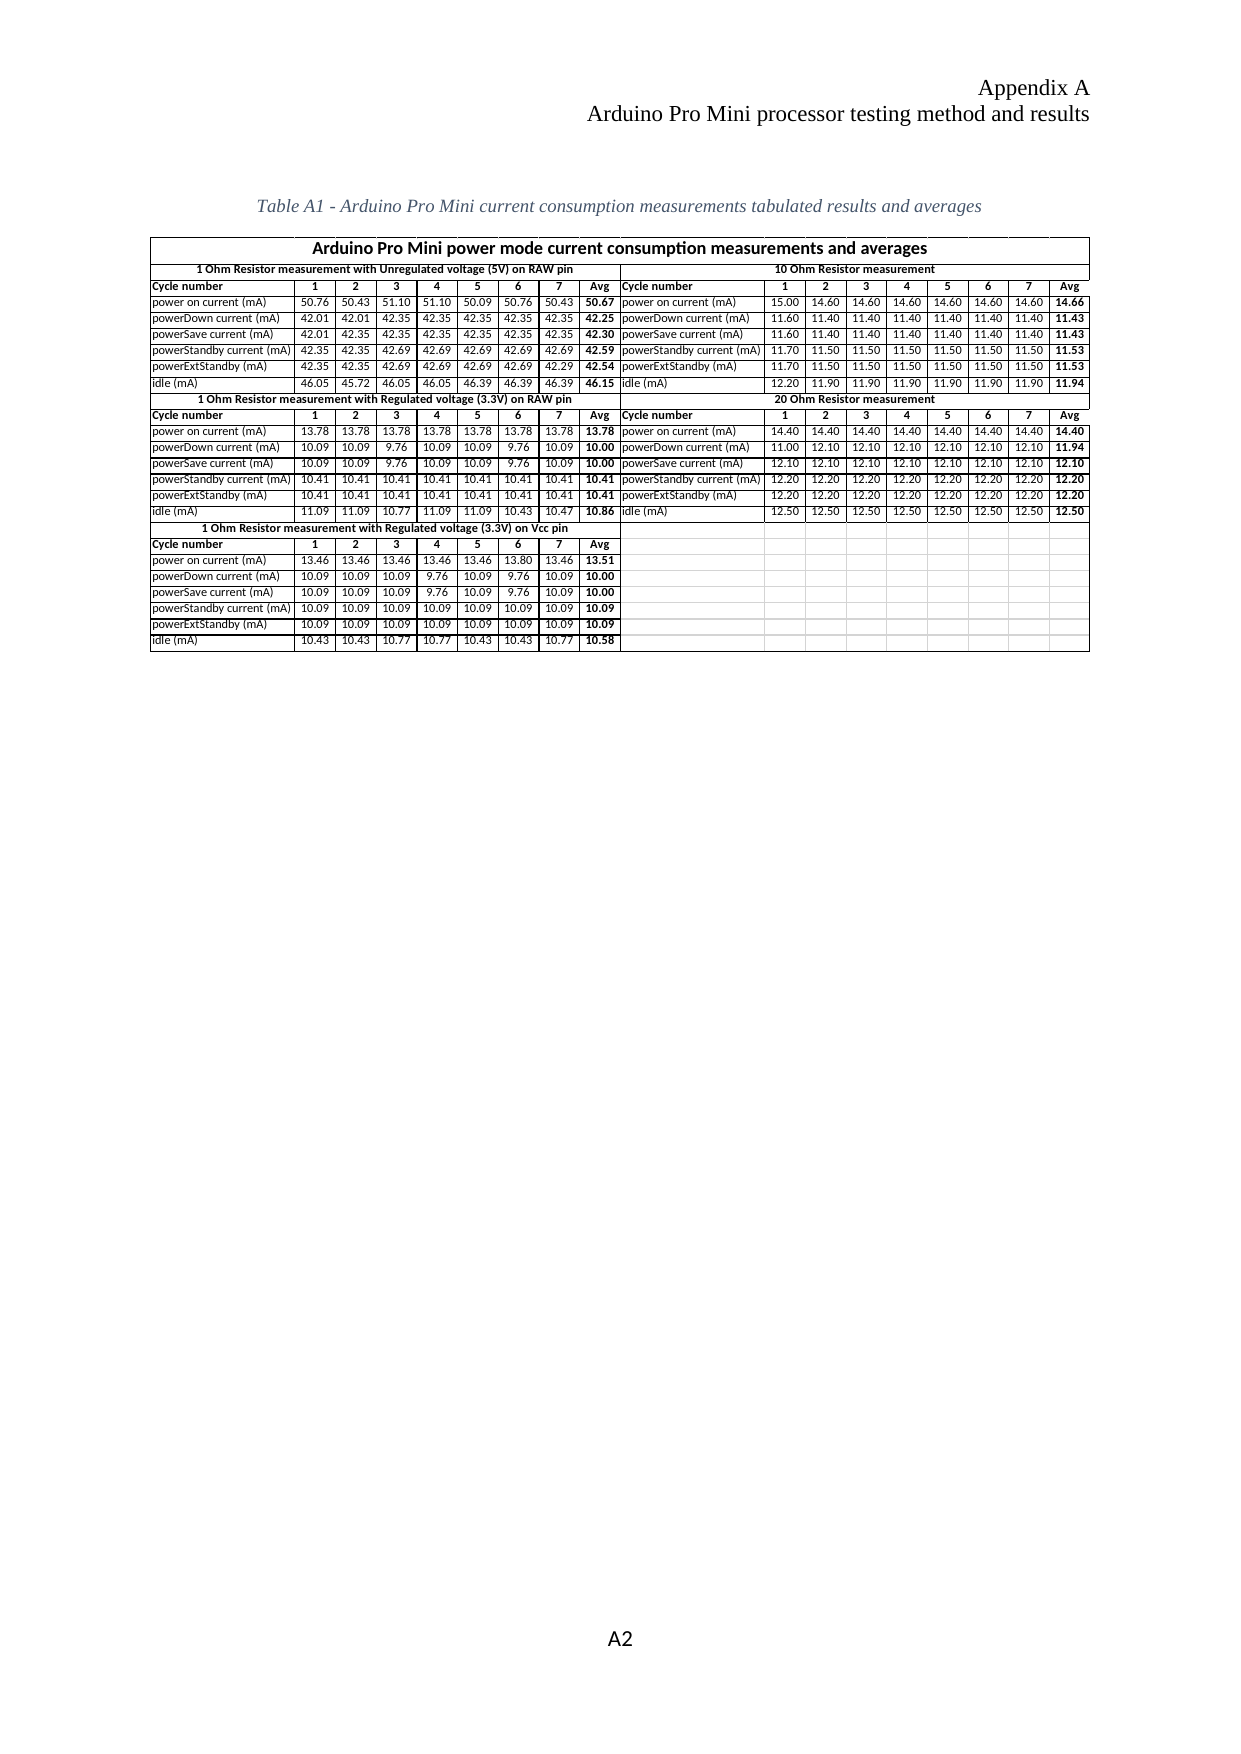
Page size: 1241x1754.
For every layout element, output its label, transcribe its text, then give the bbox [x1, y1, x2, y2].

text Table A1 - Arduino Pro Mini current consumption measurements tabulated results and averages [150, 195, 1090, 217]
